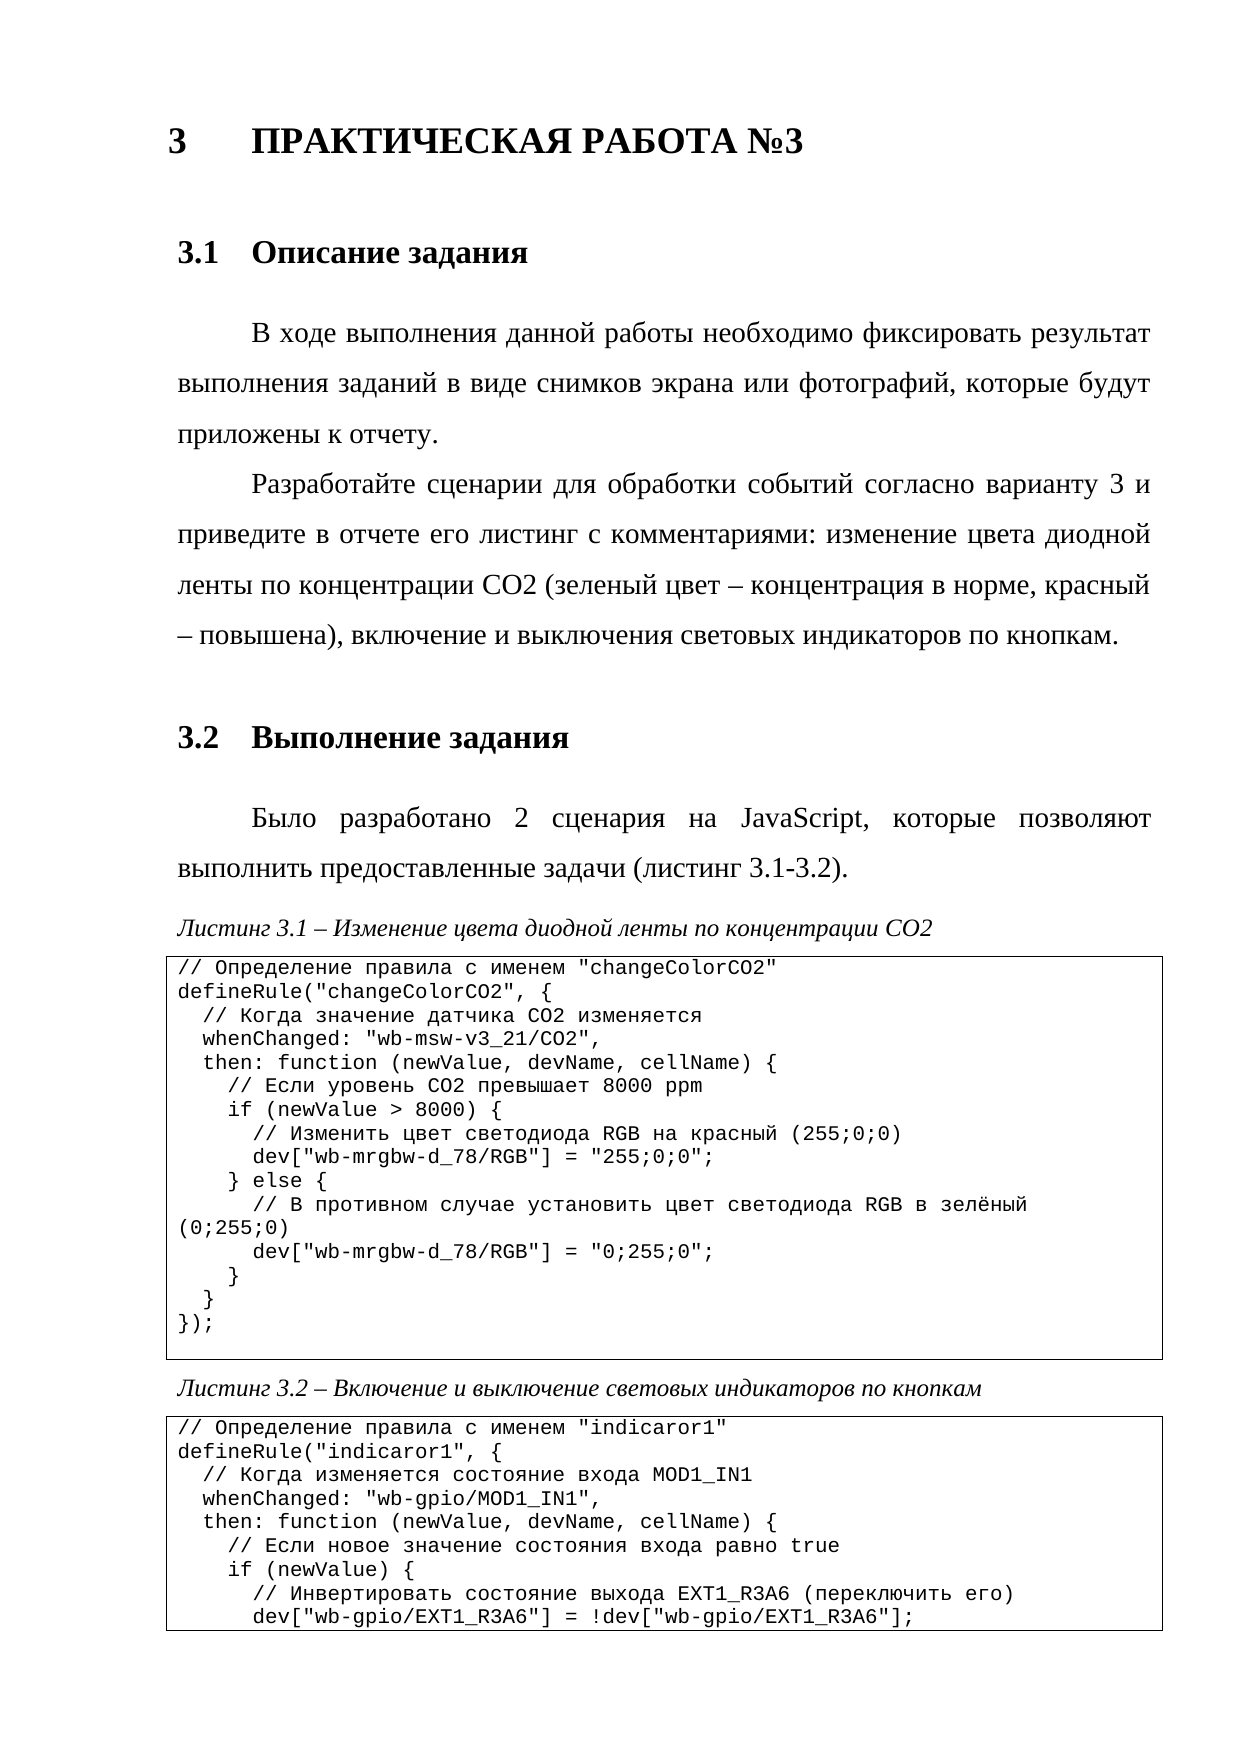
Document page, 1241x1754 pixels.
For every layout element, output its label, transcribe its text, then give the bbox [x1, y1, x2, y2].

text Было разработано 2 сценария на JavaScript, которые позволяют выполнить предоставленные задачи (листинг 3.1-3.2). [177, 800, 1152, 884]
list Описание задания [177, 233, 1152, 271]
text Листинг 3.2 – Включение и выключение световых индикаторов по кнопкам [177, 1373, 1152, 1402]
text В ходе выполнения данной работы необходимо фиксировать результат выполнения заданий в виде снимков экрана или фотографий, которые будут приложены к отчету. [177, 315, 1152, 449]
text ПРАКТИЧЕСКАЯ РАБОТА №3 [177, 118, 1152, 161]
text Разработайте сценарии для обработки событий согласно варианту 3 и приведите в отчете его листинг с комментариями: изменение цвета диодной ленты по концентрации CO2 (зеленый цвет – концентрация в норме, красный – повышена), включение и выключения световых индикаторов по кнопкам. [177, 466, 1152, 651]
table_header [167, 1417, 1162, 1630]
table_header // Определение правила с именем "changeColorCO2" defineRule("changeColorCO2", { // Когда значение датчика CO2 изменяется whenChanged: "wb-msw-v3_21/CO2", then: function (newValue, devName, cellName) { // Если уровень CO2 превышает 8000 ppm if (newValue > 8000) { // Изменить цвет светодиода RGB на красный (255;0;0) dev["wb-mrgbw-d_78/RGB"] = "255;0;0"; } else { // В противном случае установить цвет светодиода RGB в зелёный (0;255;0) dev["wb-mrgbw-d_78/RGB"] = "0;255;0"; } } }); [167, 957, 1162, 1359]
list Выполнение задания [177, 717, 1152, 756]
text Листинг 3.1 – Изменение цвета диодной ленты по концентрации CO2 [177, 913, 1152, 942]
